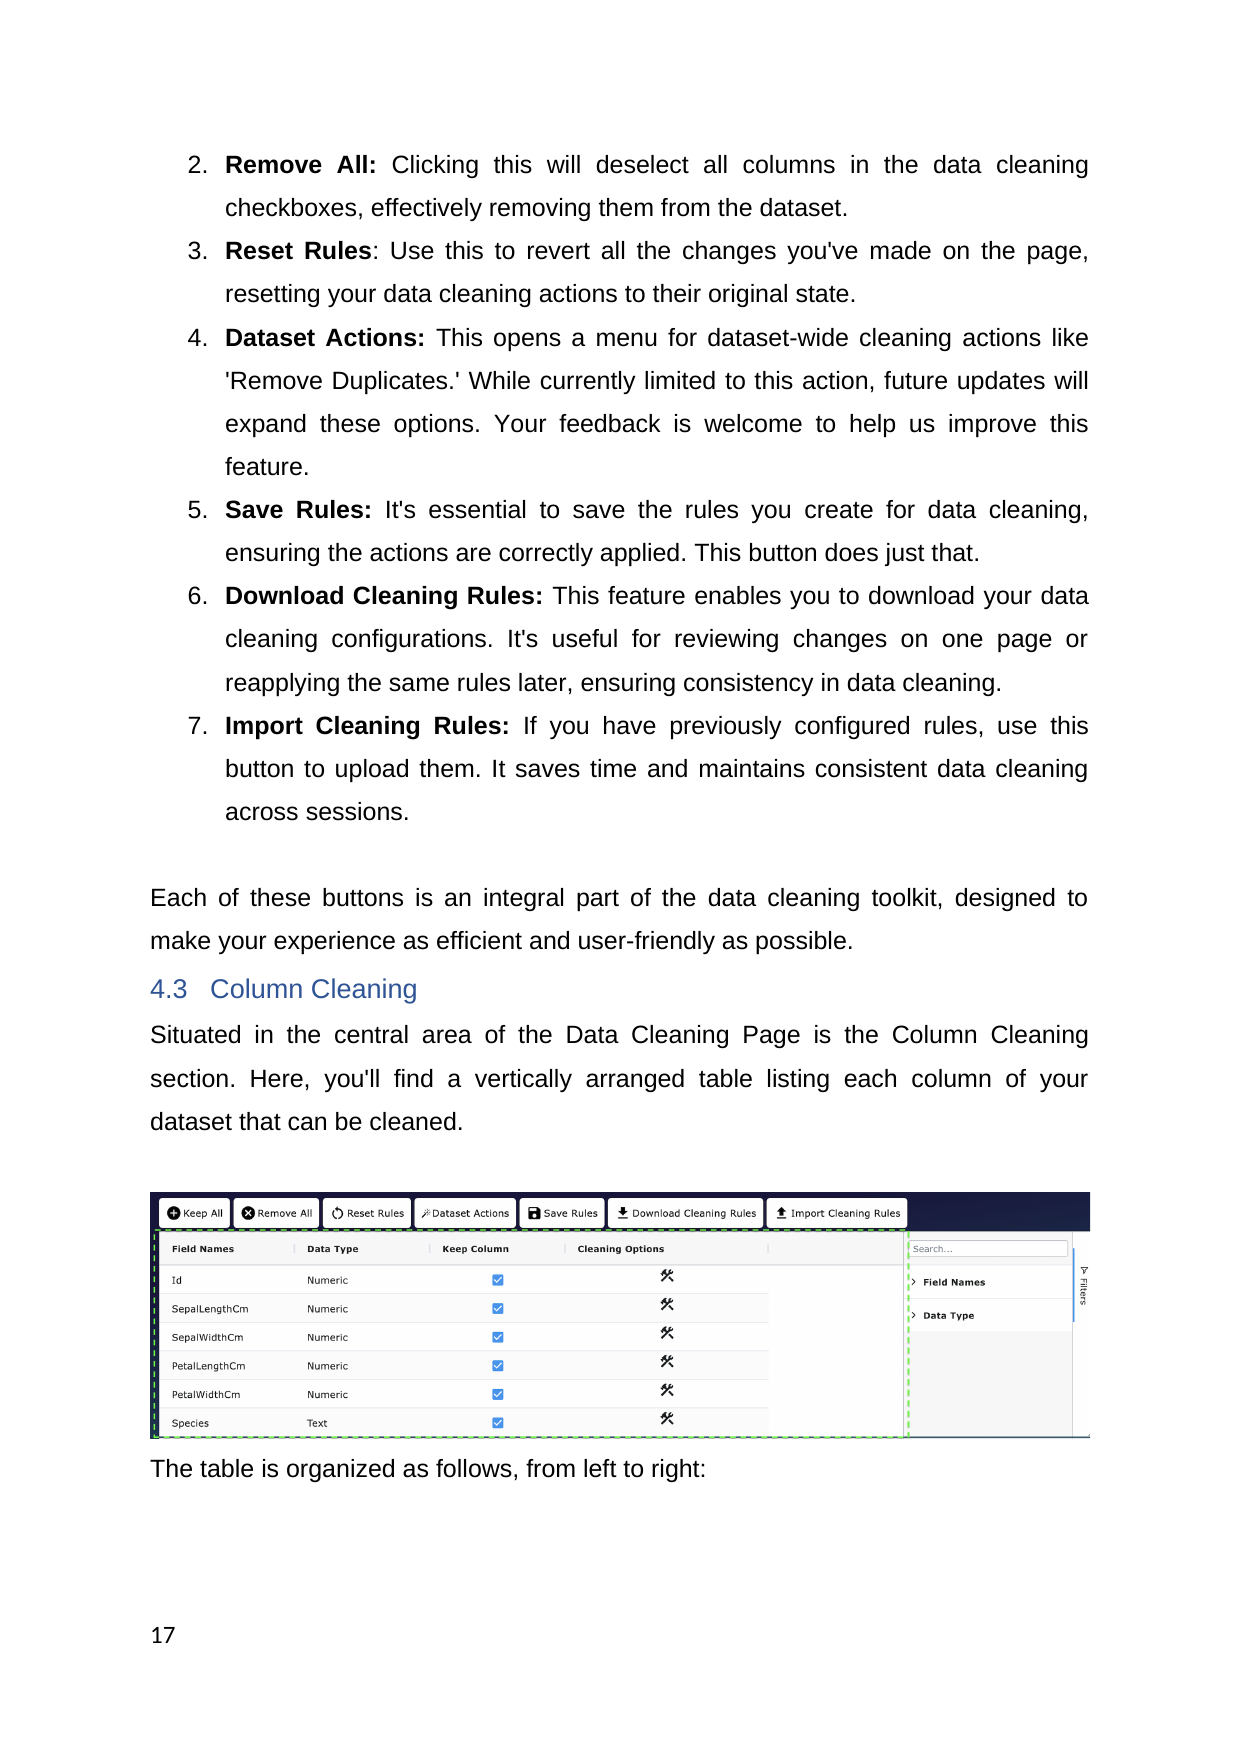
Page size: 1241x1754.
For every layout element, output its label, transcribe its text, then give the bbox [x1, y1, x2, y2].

list Import Cleaning Rules: If you have previously configured rules, use this button to upload them. It saves time and maintains consistent data cleaning across sessions. [187, 711, 1090, 826]
picture [150, 1192, 1091, 1439]
text Situated in the central area of the Data Cleaning Page is the Column Cleaning section. Here, you'll find a vertically arranged table listing each column of your dataset that can be cleaned. [150, 1020, 1090, 1135]
text Each of these buttons is an integral part of the data cleaning toolkit, designed to make your experience as efficient and user-friendly as possible. [150, 883, 1090, 955]
list Dataset Actions: This opens a menu for dataset-wide cleaning actions like 'Remove Duplicates.' While currently limited to this action, future updates will expand these options. Your feedback is welcome to help us improve this feature. [187, 322, 1090, 481]
list Download Cleaning Rules: This feature enables you to download your data cleaning configurations. It's useful for reviewing changes on one page or reapplying the same rules later, ensuring consistency in data cleaning. [187, 581, 1090, 696]
list Remove All: Clicking this will deselect all columns in the data cleaning checkboxes, effectively removing them from the dataset. [187, 150, 1090, 222]
subtitle Column Cleaning [150, 973, 1090, 1005]
list Save Rules: It's essential to save the rules you create for data cleaning, ensuring the actions are correctly applied. This button does just that. [187, 495, 1090, 567]
list Reset Rules: Use this to revert all the changes you've made on the page, resetting your data cleaning actions to their original state. [187, 236, 1090, 308]
text The table is organized as follows, from left to right: [150, 1453, 1090, 1482]
